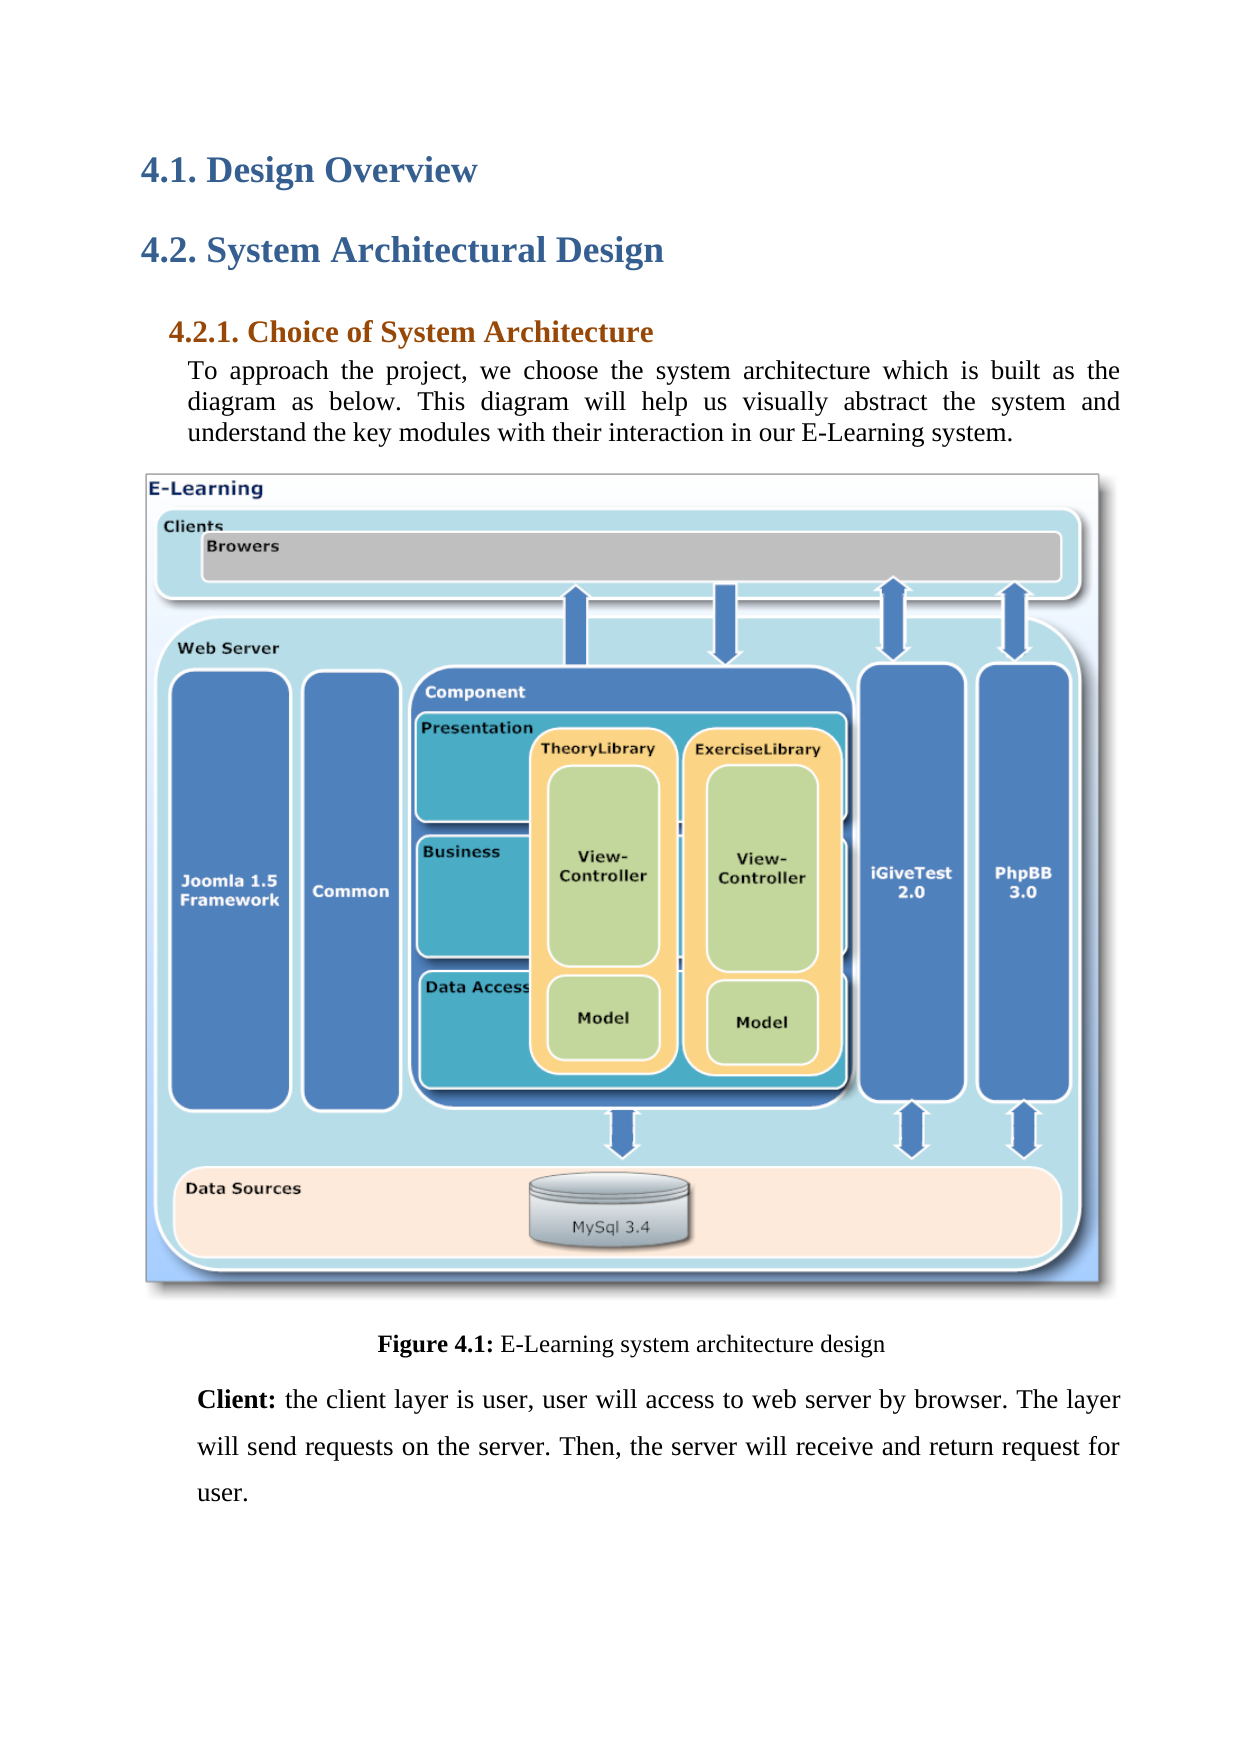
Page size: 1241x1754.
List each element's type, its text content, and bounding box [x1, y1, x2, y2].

subtitle 4.2.1. Choice of System Architecture [169, 313, 1122, 349]
subtitle 4.2. System Architectural Design [141, 227, 1122, 271]
subtitle 4.1. Design Overview [141, 148, 1122, 191]
text Client: the client layer is user, user will access to web server by browser. The layer will send requests on the server. Then, the server will receive and return request for user. [197, 1383, 1122, 1508]
text To approach the project, we choose the system architecture which is built as the diagram as below. This diagram will help us visually abstract the system and understand the key modules with their interaction in our E-Learning system. [187, 354, 1122, 448]
picture [140, 468, 1123, 1305]
text Figure 4.1: E-Learning system architecture design [141, 1329, 1122, 1358]
